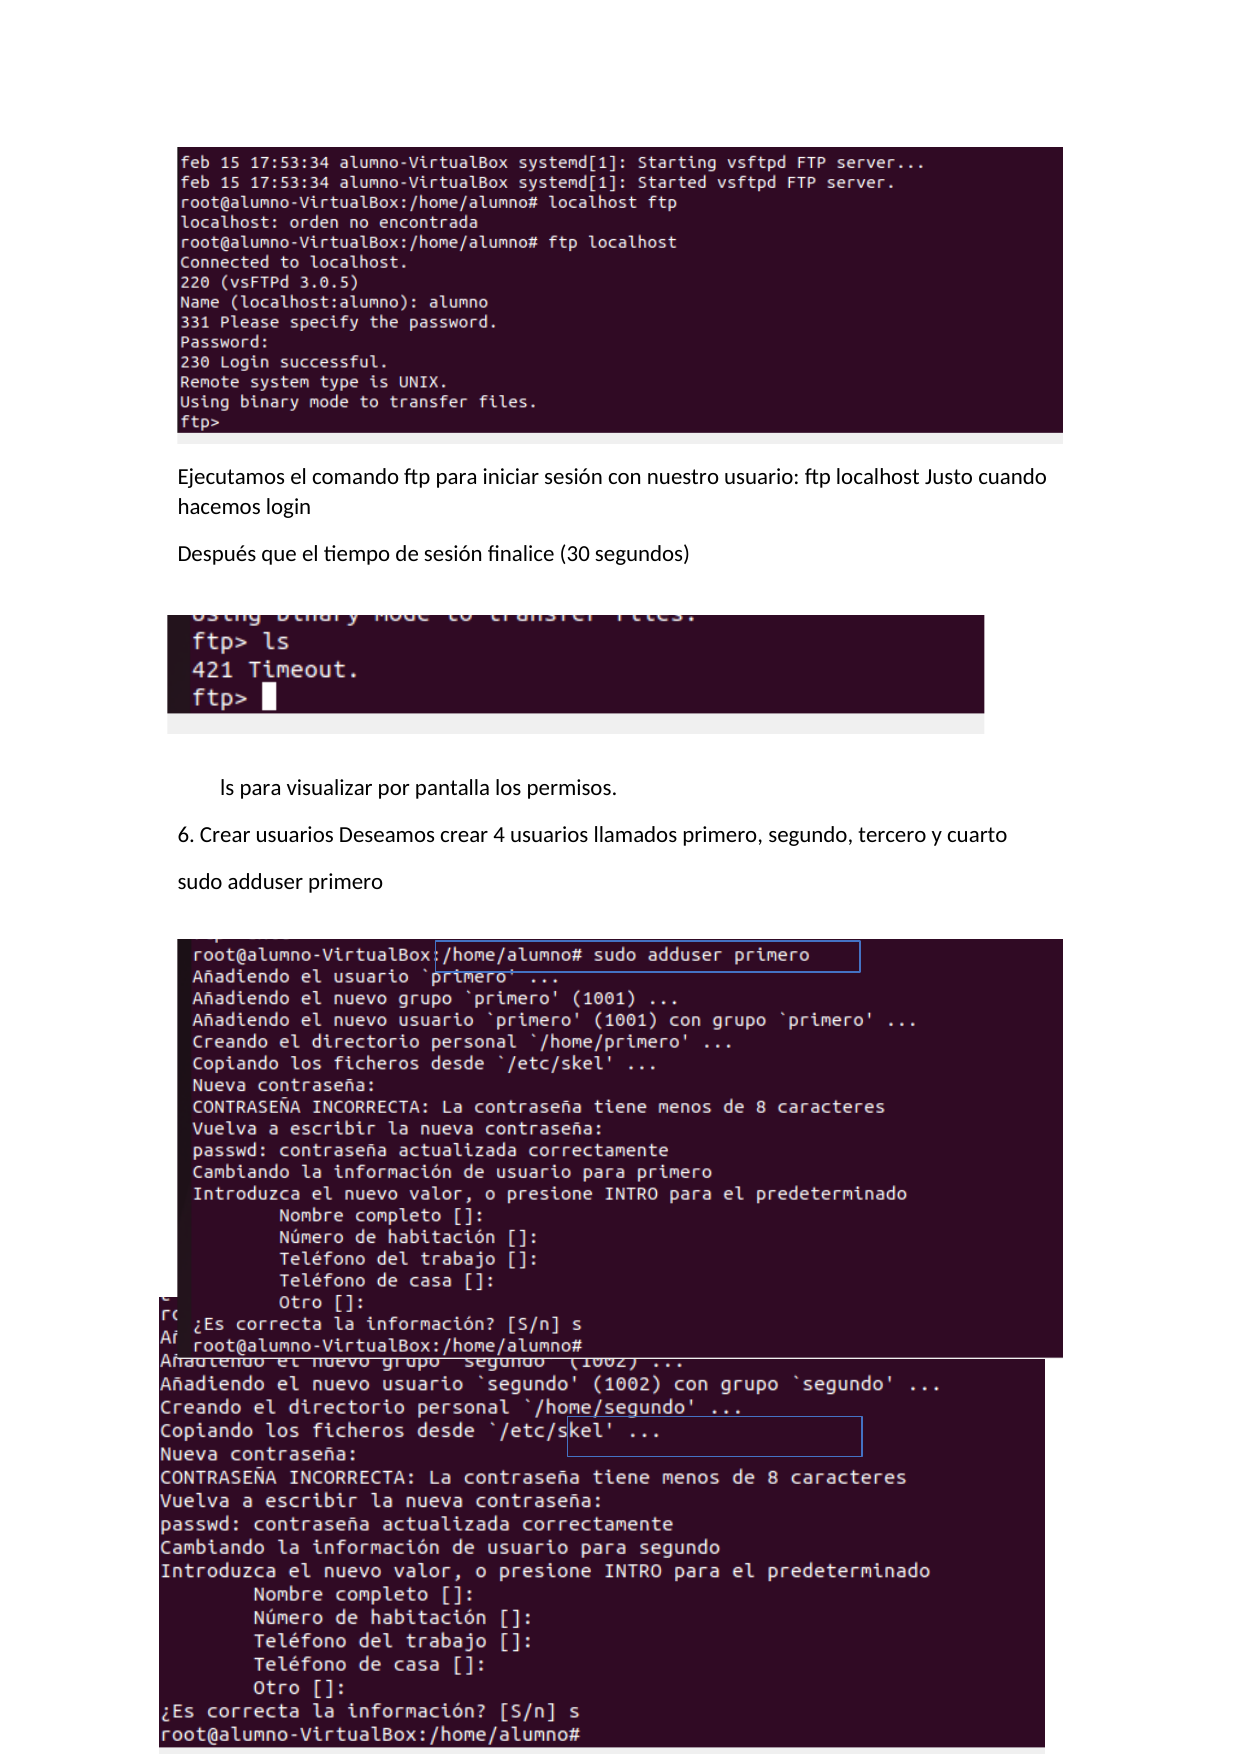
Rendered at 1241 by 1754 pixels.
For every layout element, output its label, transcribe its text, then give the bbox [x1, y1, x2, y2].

text Ejecutamos el comando ftp para iniciar sesión con nuestro usuario: ftp localhost Justo cuando hacemos login [177, 462, 1063, 520]
text 6. Crear usuarios Deseamos crear 4 usuarios llamados primero, segundo, tercero y cuarto [177, 820, 1063, 848]
text ls para visualizar por pantalla los permisos. [177, 773, 1063, 802]
text Después que el tiempo de sesión finalice (30 segundos) [177, 539, 1063, 567]
picture [159, 939, 1063, 1754]
picture [167, 615, 985, 734]
text sudo adduser primero [177, 867, 1063, 895]
picture [177, 147, 1063, 444]
